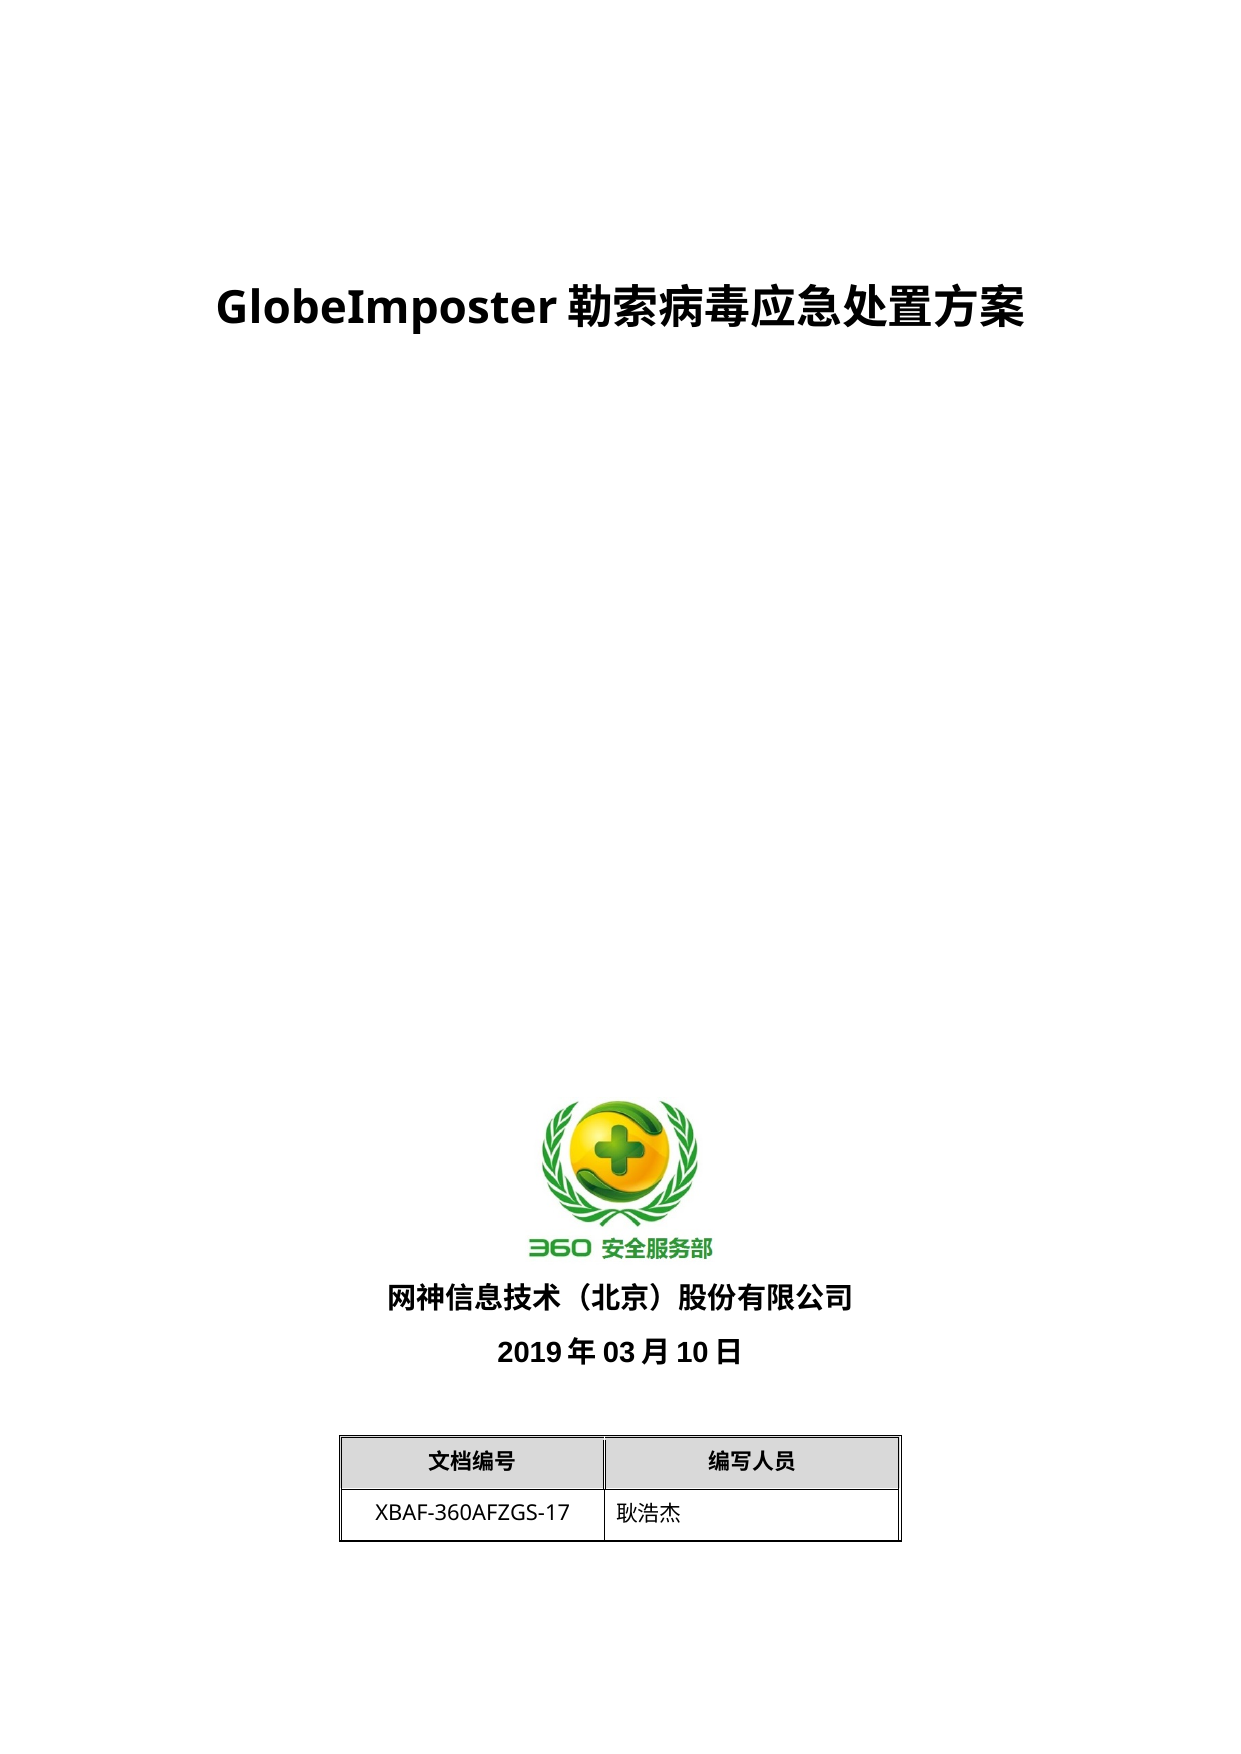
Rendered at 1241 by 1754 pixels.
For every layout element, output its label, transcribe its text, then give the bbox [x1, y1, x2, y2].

table_cell 耿浩杰 [605, 1490, 898, 1540]
text 网神信息技术（北京）股份有限公司 [198, 1273, 1042, 1318]
picture [525, 1097, 715, 1266]
table_header 文档编号 [342, 1438, 604, 1488]
table_header 编写人员 [605, 1438, 898, 1488]
table_cell XBAF-360AFZGS-17 [342, 1490, 604, 1540]
text GlobeImposter勒索病毒应急处置方案 [187, 260, 1053, 348]
text 2019年03月10日 [198, 1328, 1042, 1372]
